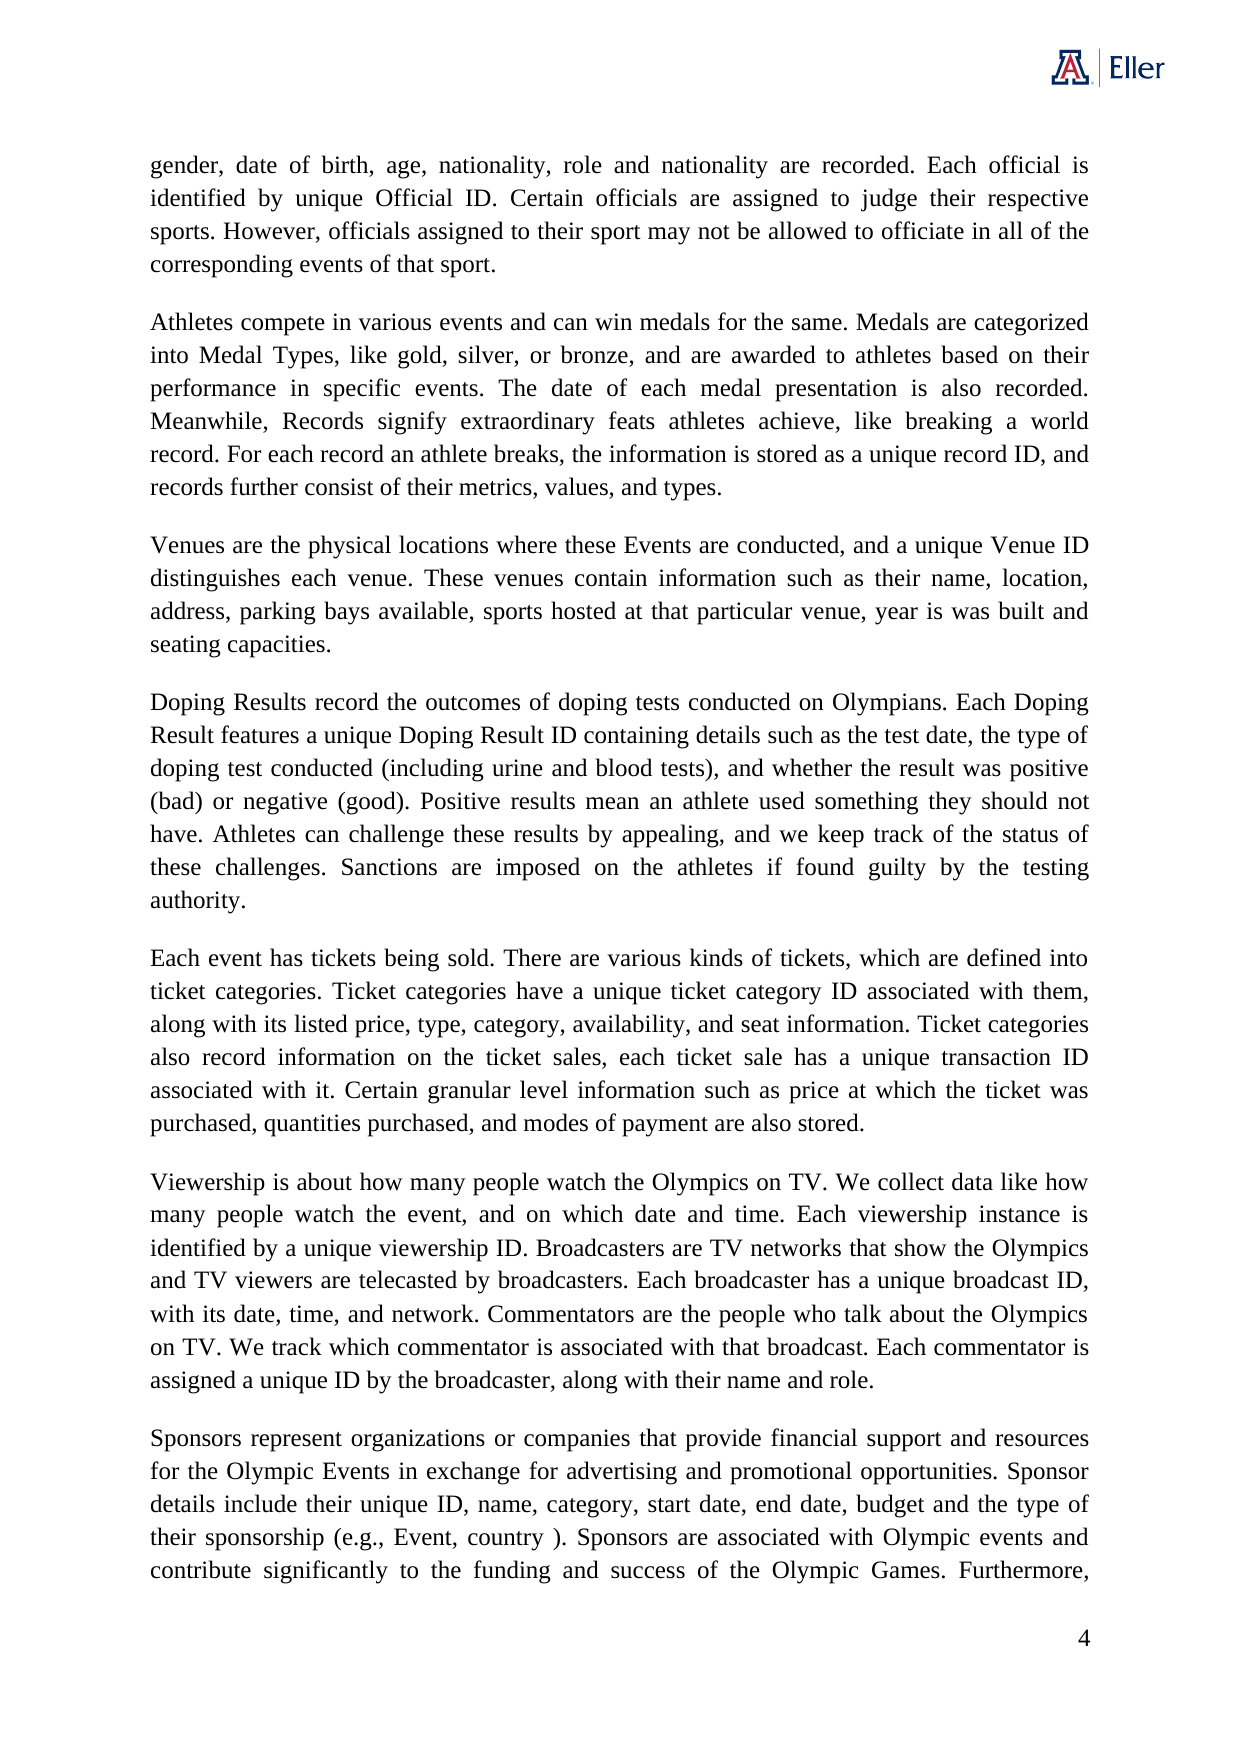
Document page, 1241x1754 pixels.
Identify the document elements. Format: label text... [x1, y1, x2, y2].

text Viewership is about how many people watch the Olympics on TV. We collect data like how many people watch the event, and on which date and time. Each viewership instance is identified by a unique viewership ID. Broadcasters are TV networks that show the Olympics and TV viewers are telecasted by broadcasters. Each broadcaster has a unique broadcast ID, with its date, time, and network. Commentators are the people who talk about the Olympics on TV. We track which commentator is associated with that broadcast. Each commentator is assigned a unique ID by the broadcaster, along with their name and role. [150, 1167, 1090, 1393]
text Each event has tickets being sold. There are various kinds of tickets, which are defined into ticket categories. Ticket categories have a unique ticket category ID associated with them, along with its listed price, type, category, availability, and seat information. Ticket categories also record information on the ticket sales, each ticket sale has a unique transaction ID associated with it. Certain granular level information such as price at which the ticket was purchased, quantities purchased, and modes of payment are also stored. [150, 943, 1090, 1137]
text Athletes compete in various events and can win medals for the same. Medals are categorized into Medal Types, like gold, silver, or bronze, and are awarded to athletes based on their performance in specific events. The date of each medal presentation is also recorded. Meanwhile, Records signify extraordinary feats athletes achieve, like breaking a world record. For each record an athlete breaks, the information is stored as a unique record ID, and records further consist of their metrics, values, and types. [150, 307, 1090, 501]
picture [1036, 34, 1187, 100]
text Venues are the physical locations where these Events are conducted, and a unique Venue ID distinguishes each venue. These venues contain information such as their name, location, address, parking bays available, sports hosted at that particular venue, year is was built and seating capacities. [150, 530, 1090, 658]
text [150, 1423, 1090, 1583]
text Doping Results record the outcomes of doping tests conducted on Olympians. Each Doping Result features a unique Doping Result ID containing details such as the test date, the type of doping test conducted (including urine and blood tests), and whether the result was positive (bad) or negative (good). Positive results mean an athlete used something they should not have. Athletes can challenge these results by appealing, and we keep track of the status of these challenges. Sanctions are imposed on the athletes if found guilty by the testing authority. [150, 687, 1090, 914]
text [150, 150, 1090, 278]
